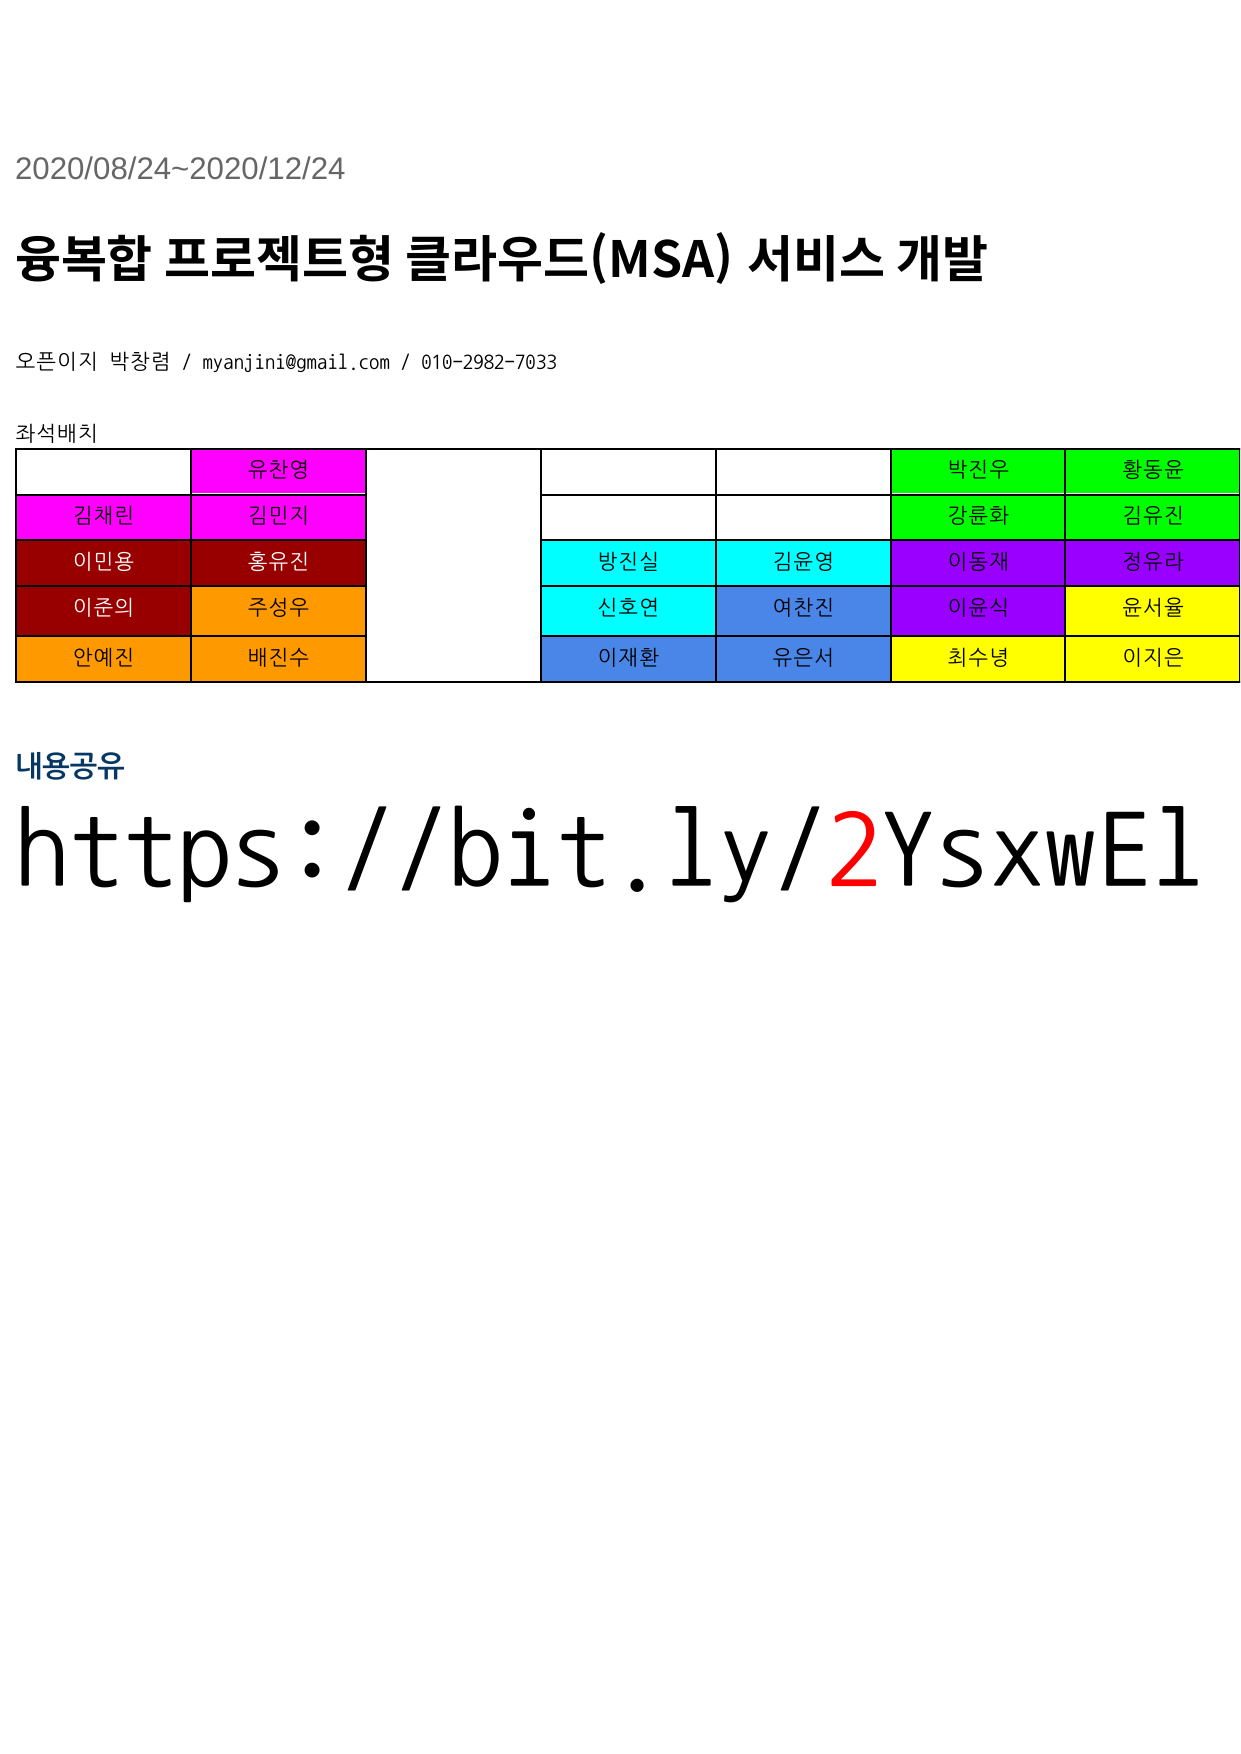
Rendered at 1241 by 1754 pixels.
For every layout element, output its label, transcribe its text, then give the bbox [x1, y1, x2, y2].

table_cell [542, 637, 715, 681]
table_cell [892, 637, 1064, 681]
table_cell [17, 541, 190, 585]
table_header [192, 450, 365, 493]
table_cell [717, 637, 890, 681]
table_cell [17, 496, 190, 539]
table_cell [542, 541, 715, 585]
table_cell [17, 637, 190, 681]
text https://bit.ly/2YsxwEl [15, 795, 1239, 903]
subtitle 내용공유 [15, 749, 1239, 782]
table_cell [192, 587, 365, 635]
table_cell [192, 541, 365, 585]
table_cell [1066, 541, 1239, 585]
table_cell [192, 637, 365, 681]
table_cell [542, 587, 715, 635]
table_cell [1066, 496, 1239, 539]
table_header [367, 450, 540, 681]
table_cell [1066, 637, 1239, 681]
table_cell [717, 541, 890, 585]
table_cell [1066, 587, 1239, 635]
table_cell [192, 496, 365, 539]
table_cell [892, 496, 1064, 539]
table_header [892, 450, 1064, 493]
text 오픈이지 박창렴 / myanjini@gmail.com / 010-2982-7033 [15, 352, 1239, 373]
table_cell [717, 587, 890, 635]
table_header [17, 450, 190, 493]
subtitle 2020/08/24~2020/12/24 [15, 150, 1239, 186]
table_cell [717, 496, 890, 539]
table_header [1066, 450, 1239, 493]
title 융복합 프로젝트형 클라우드(MSA) 서비스 개발 [15, 219, 1239, 292]
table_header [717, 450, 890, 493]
text 좌석배치 [15, 424, 1239, 444]
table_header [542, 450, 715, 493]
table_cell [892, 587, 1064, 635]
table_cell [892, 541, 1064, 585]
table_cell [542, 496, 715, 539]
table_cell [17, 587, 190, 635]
